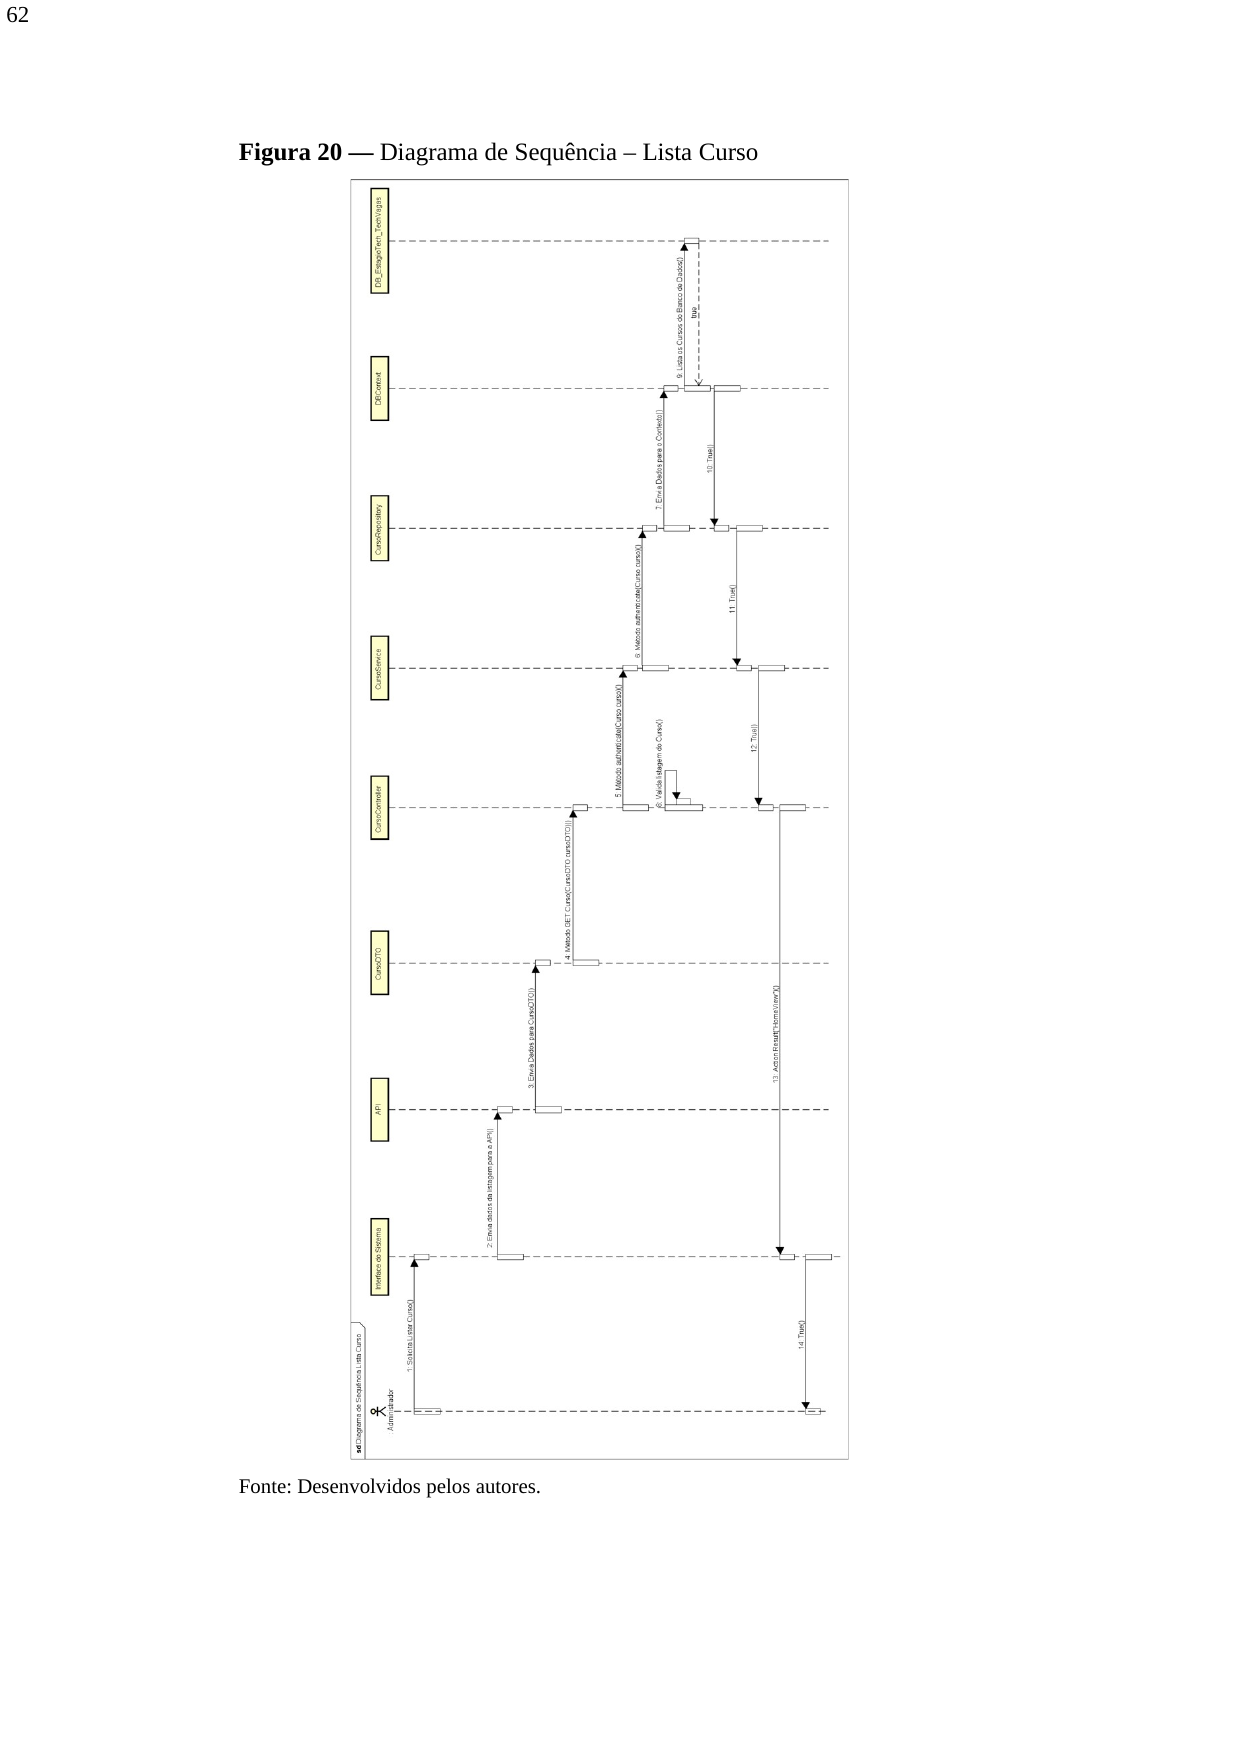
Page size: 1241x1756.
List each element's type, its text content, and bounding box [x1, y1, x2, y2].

text Figura 20 — Diagrama de Sequência – Lista Curso [239, 137, 1161, 166]
picture [350, 179, 849, 1460]
